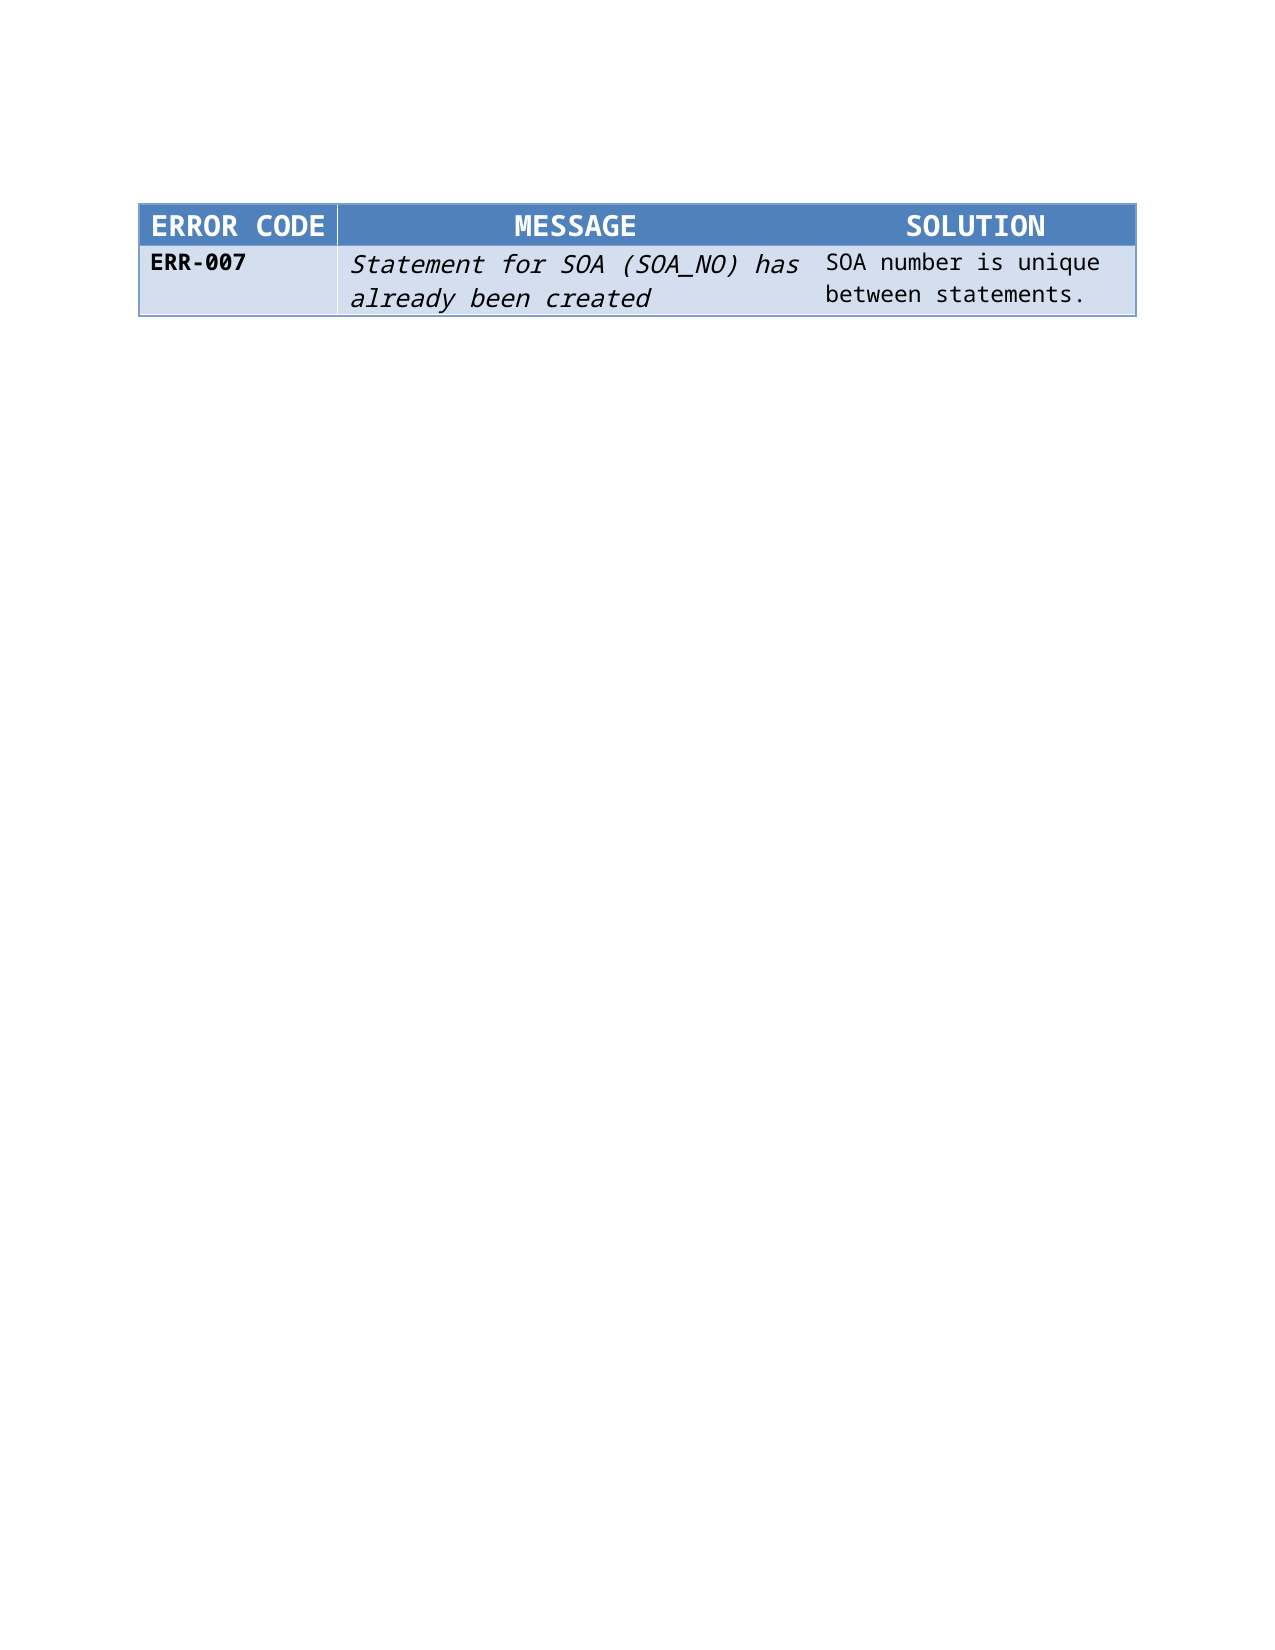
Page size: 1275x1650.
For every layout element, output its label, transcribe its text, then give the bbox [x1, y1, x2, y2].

table_cell SOA number is unique between statements. [814, 246, 1135, 314]
table_cell Statement for SOA (SOA_NO) has already been created [338, 246, 814, 314]
table_cell ERR-007 [140, 246, 337, 314]
table_header ERROR CODE [140, 205, 337, 245]
table_header SOLUTION [814, 205, 1135, 245]
table_header MESSAGE [338, 205, 814, 245]
